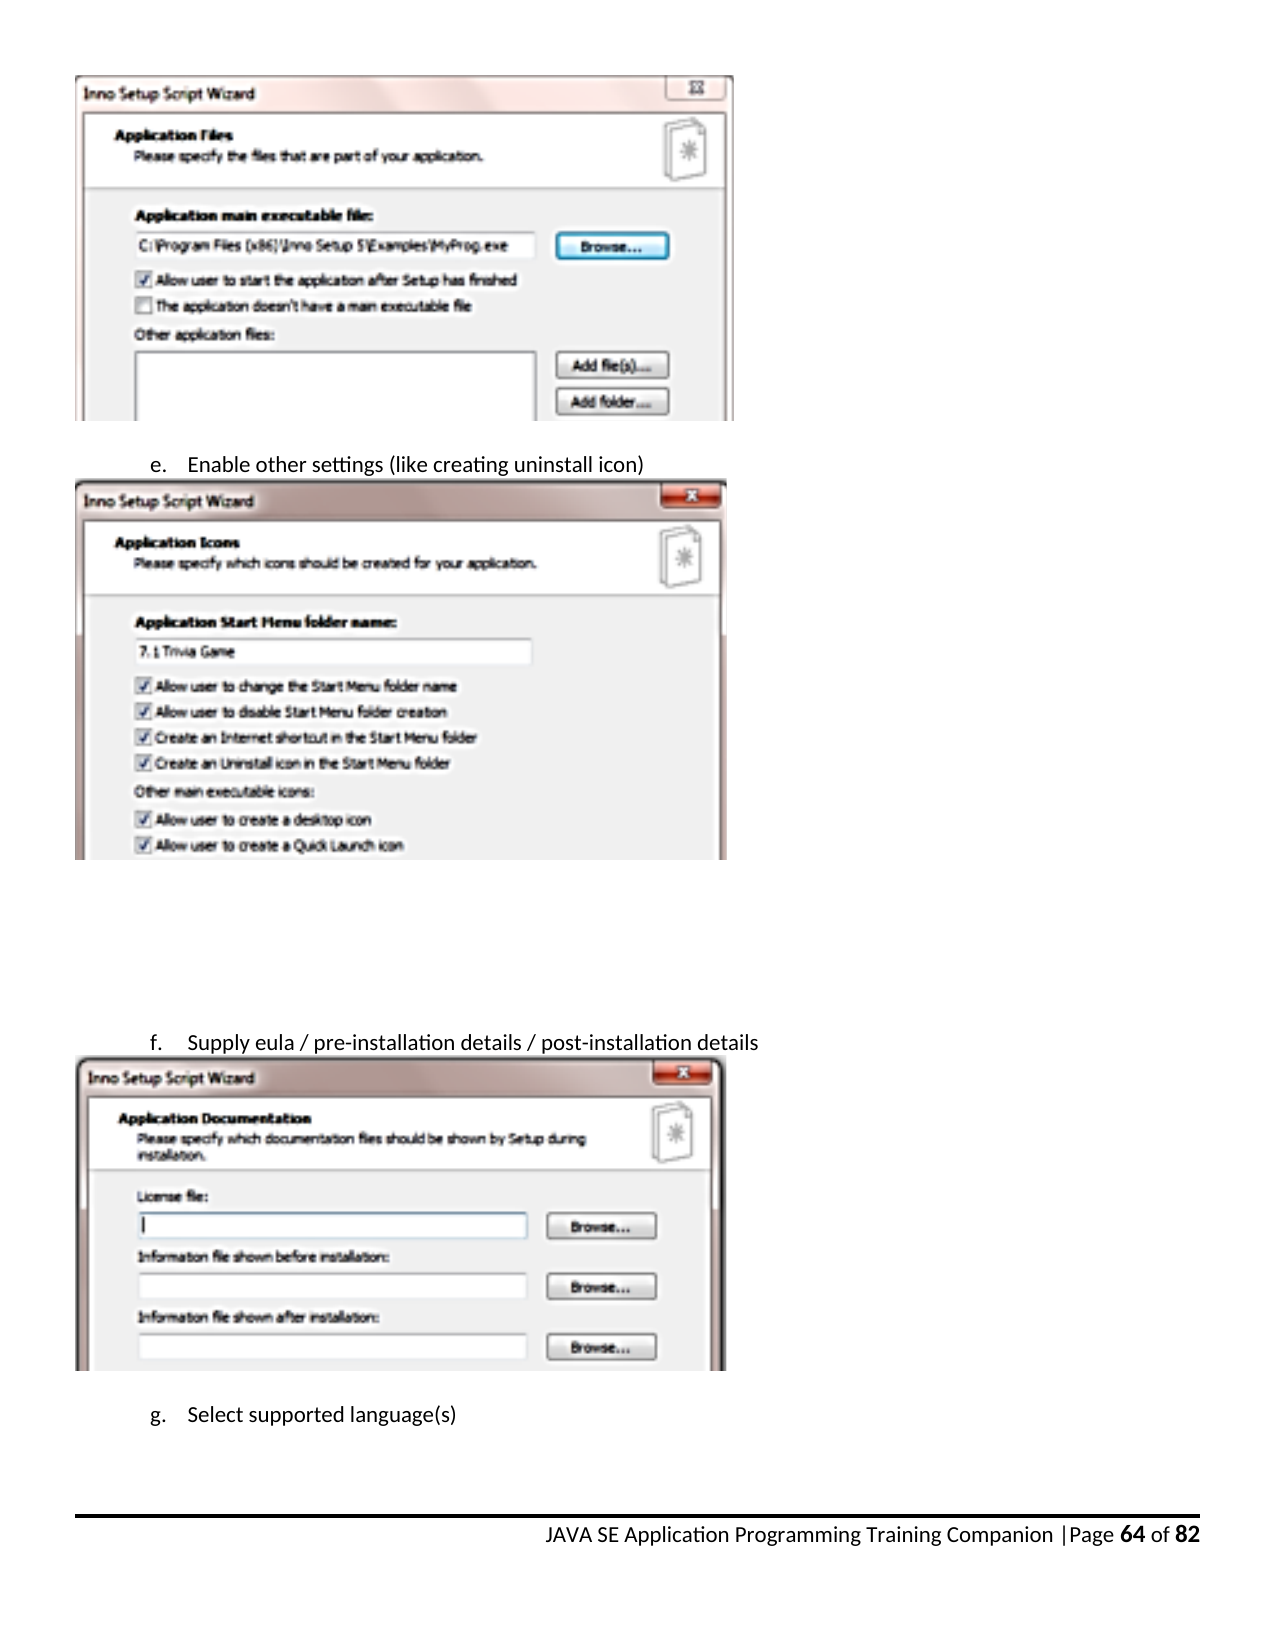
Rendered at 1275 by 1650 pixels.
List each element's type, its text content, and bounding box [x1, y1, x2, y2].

list Select supported language(s) [150, 1400, 1200, 1428]
list Supply eula / pre-installation details / post-installation details [150, 1028, 1200, 1056]
list Enable other settings (like creating uninstall icon) [150, 450, 1200, 478]
picture [75, 75, 734, 421]
picture [75, 478, 727, 860]
picture [75, 1055, 727, 1371]
